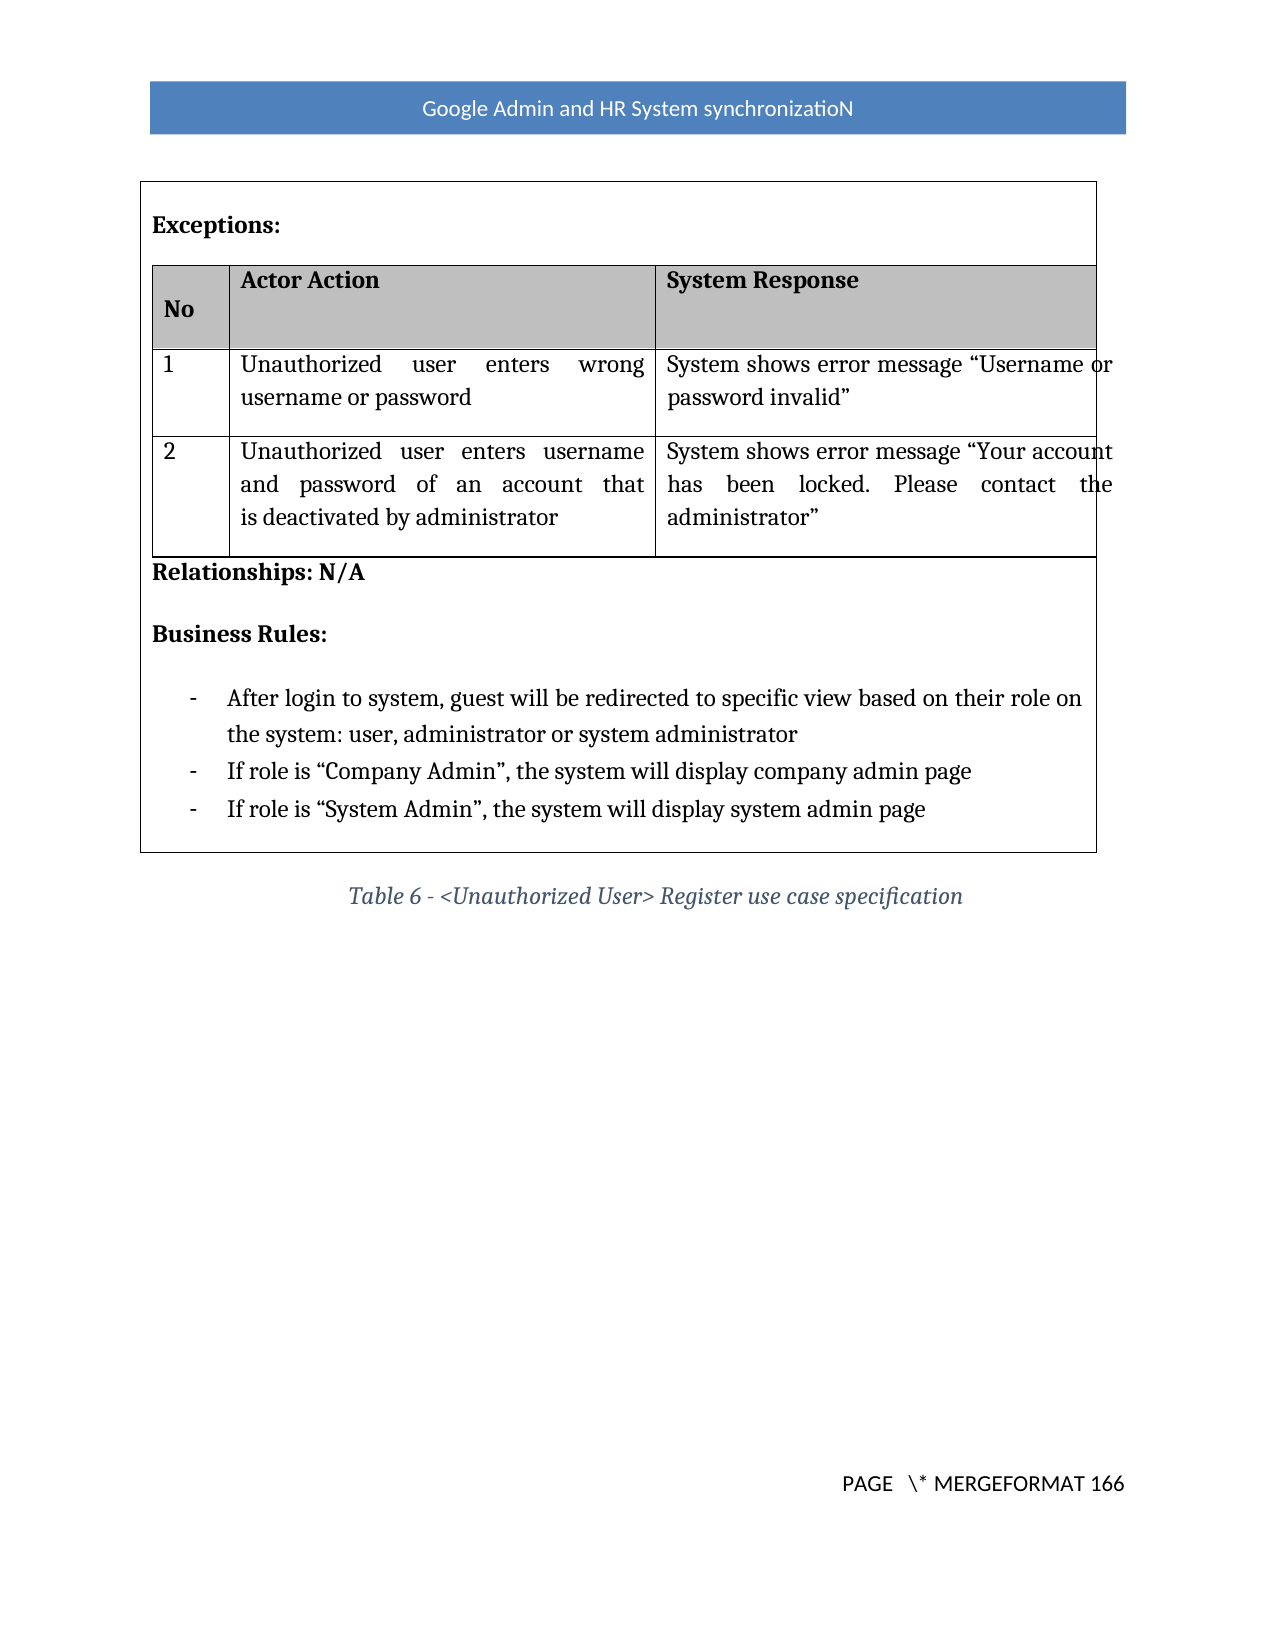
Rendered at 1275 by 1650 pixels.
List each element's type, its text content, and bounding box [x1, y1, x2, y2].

text Table 6 - <Unauthorized User> Register use case specification [187, 882, 1125, 911]
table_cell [141, 182, 1096, 852]
